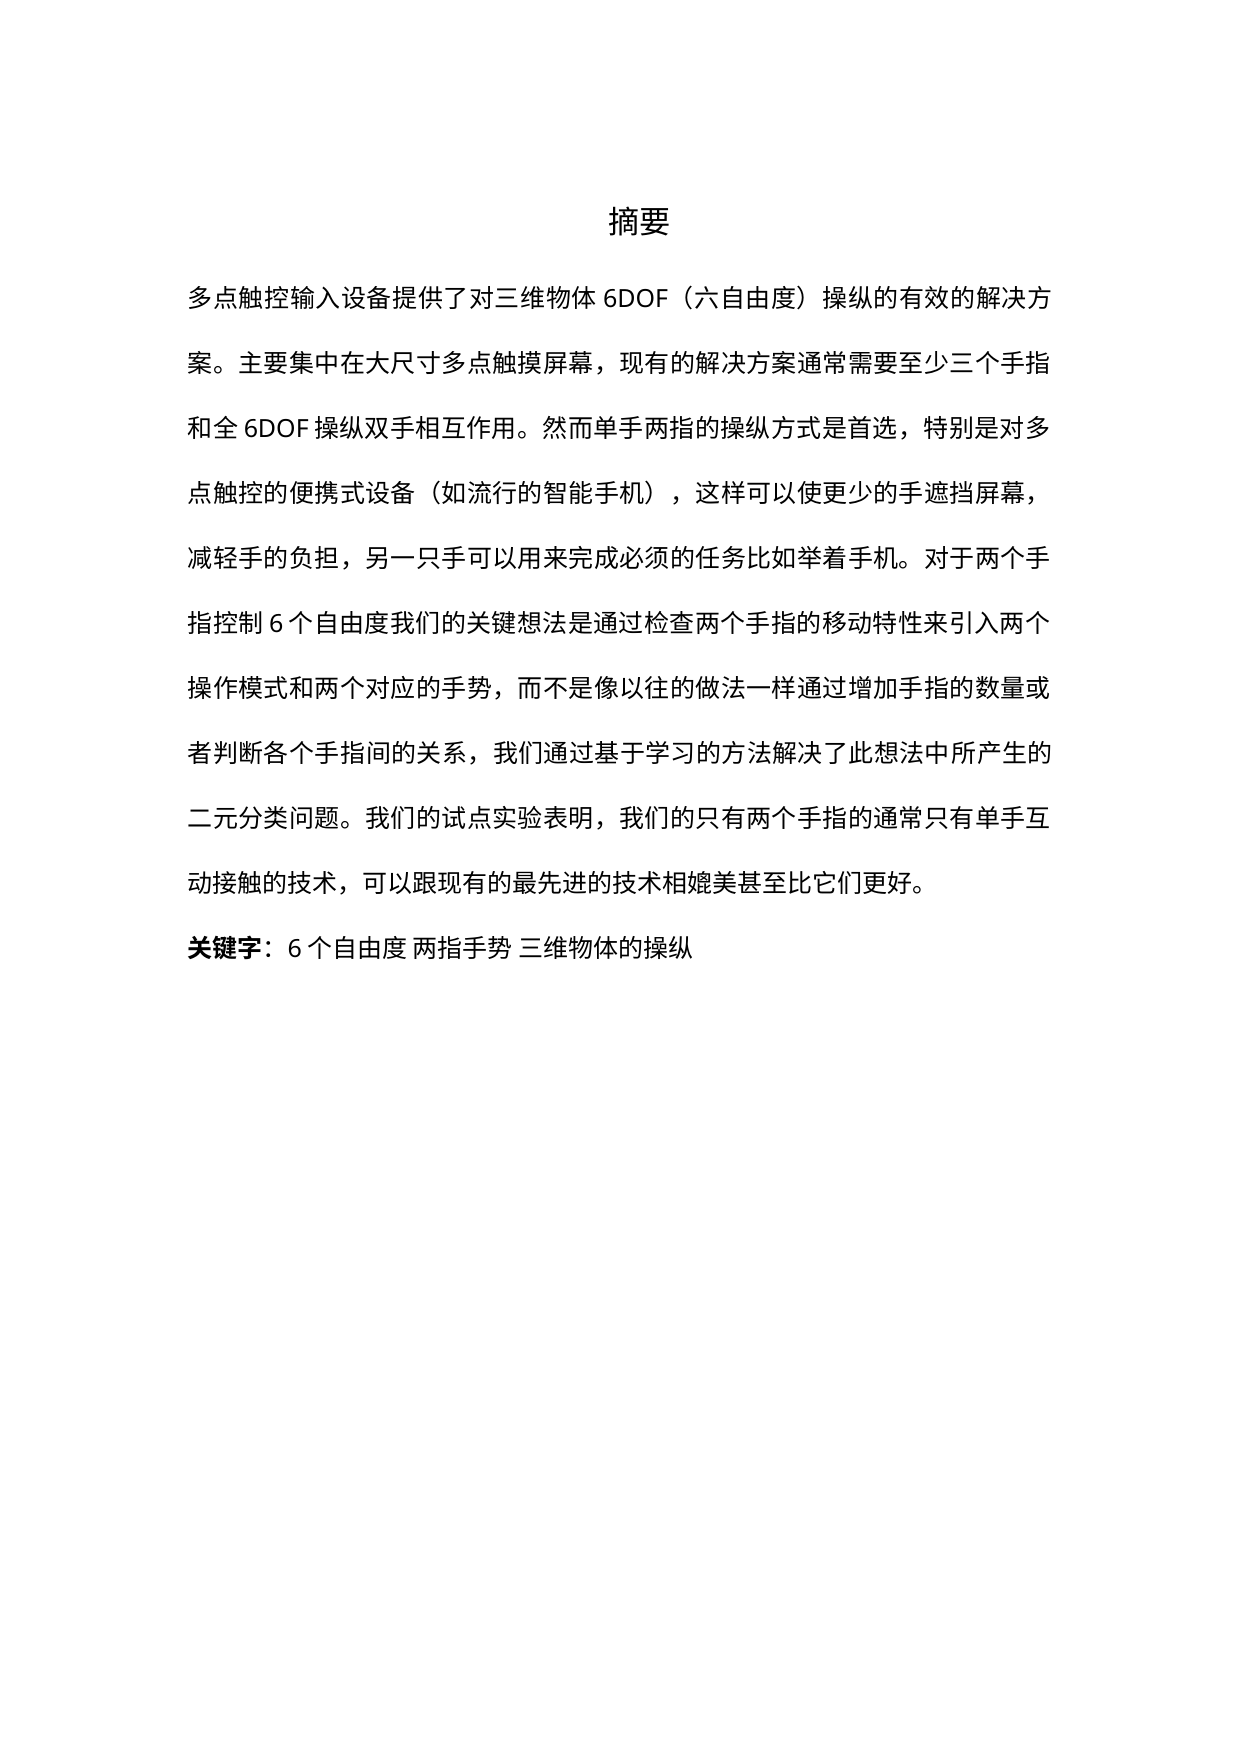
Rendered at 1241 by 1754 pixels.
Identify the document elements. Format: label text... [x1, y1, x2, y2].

text 关键字：6个自由度 两指手势 三维物体的操纵 [187, 914, 1053, 979]
title 摘要 [187, 187, 1053, 252]
text 多点触控输入设备提供了对三维物体6DOF（六自由度）操纵的有效的解决方案。主要集中在大尺寸多点触摸屏幕，现有的解决方案通常需要至少三个手指和全6DOF操纵双手相互作用。然而单手两指的操纵方式是首选，特别是对多点触控的便携式设备（如流行的智能手机），这样可以使更少的手遮挡屏幕，减轻手的负担，另一只手可以用来完成必须的任务比如举着手机。对于两个手指控制6个自由度我们的关键想法是通过检查两个手指的移动特性来引入两个操作模式和两个对应的手势，而不是像以往的做法一样通过增加手指的数量或者判断各个手指间的关系，我们通过基于学习的方法解决了此想法中所产生的二元分类问题。我们的试点实验表明，我们的只有两个手指的通常只有单手互动接触的技术，可以跟现有的最先进的技术相媲美甚至比它们更好。 [187, 264, 1053, 914]
